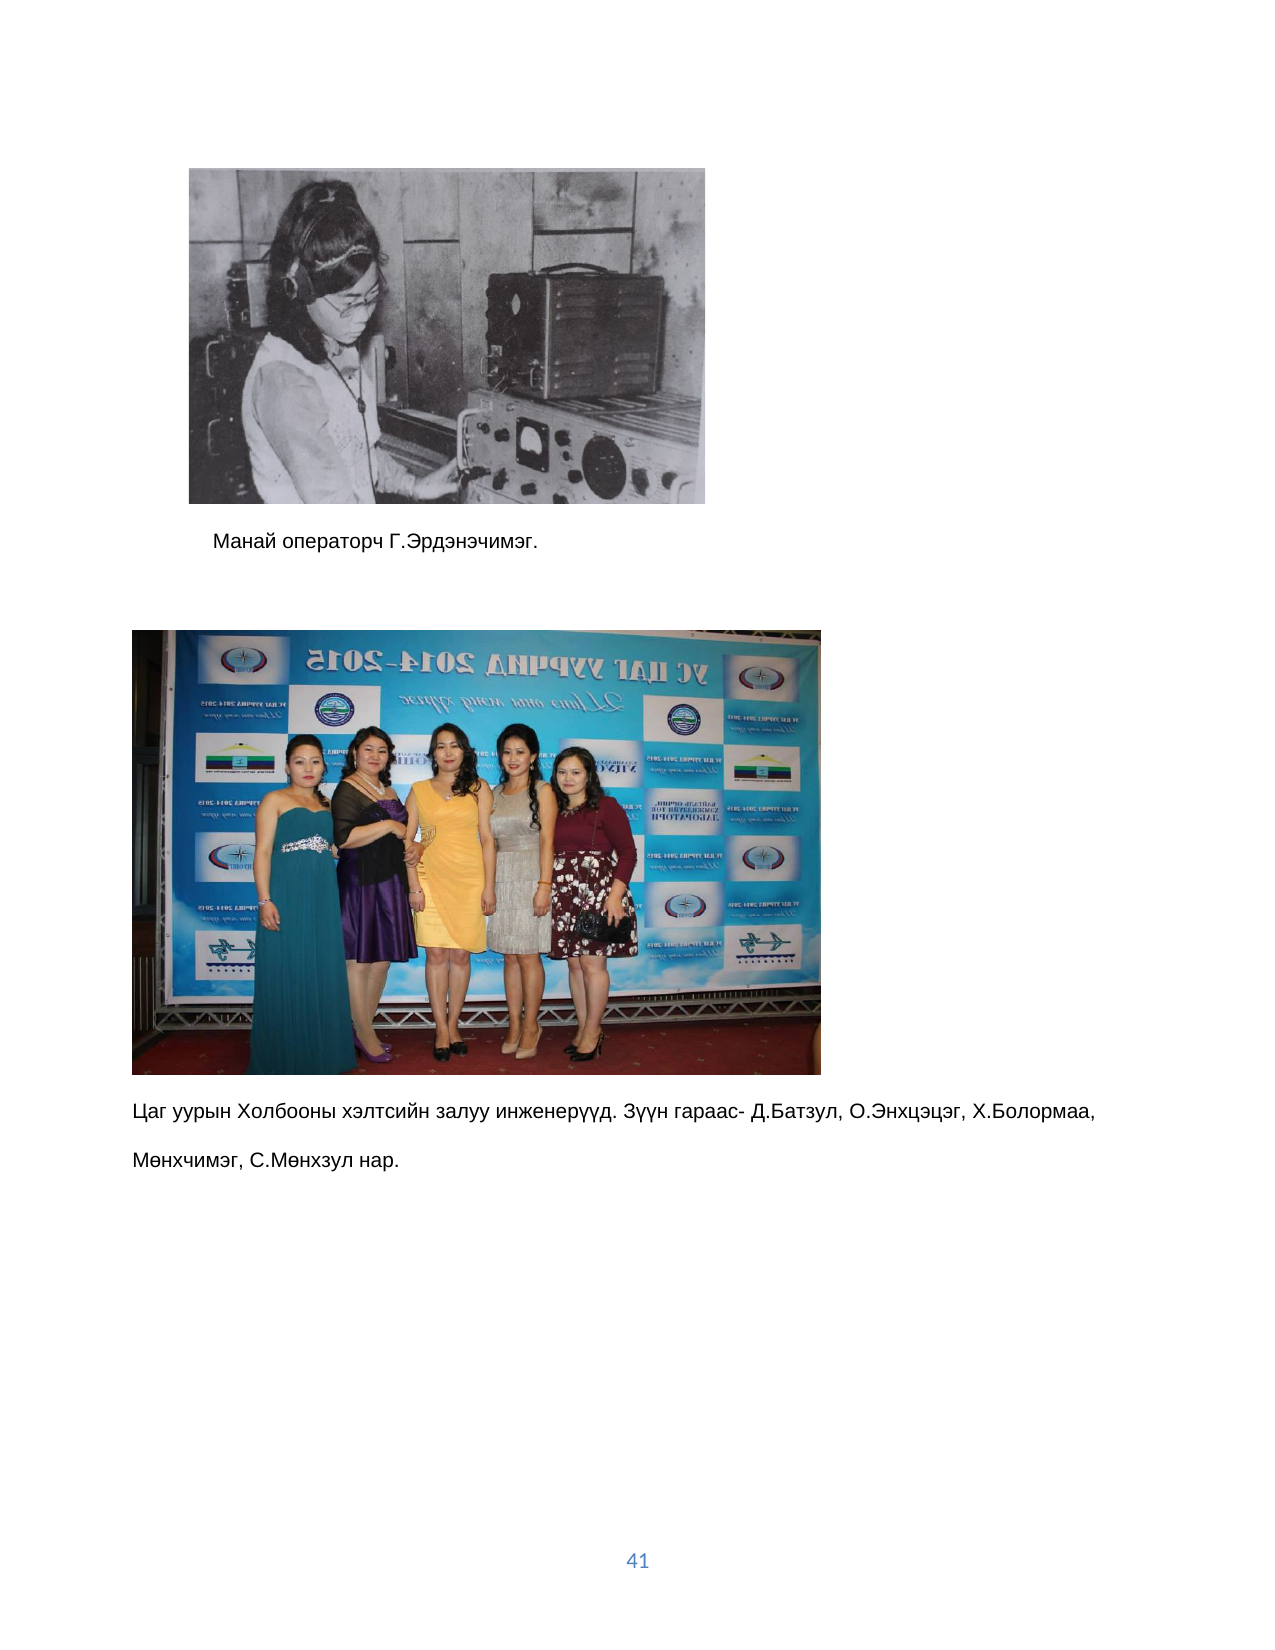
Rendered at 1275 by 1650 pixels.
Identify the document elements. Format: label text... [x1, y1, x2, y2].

text Цаг уурын Холбооны хэлтсийн залуу инженерүүд. Зүүн гараас- Д.Батзул, О.Энхцэцэг, Х.Болормаа, [132, 1099, 1143, 1123]
picture [132, 630, 821, 1075]
text Манай операторч Г.Эрдэнэчимэг. [132, 529, 1143, 553]
picture [188, 168, 705, 504]
text Мөнхчимэг, С.Мөнхзул нар. [132, 1148, 1143, 1172]
